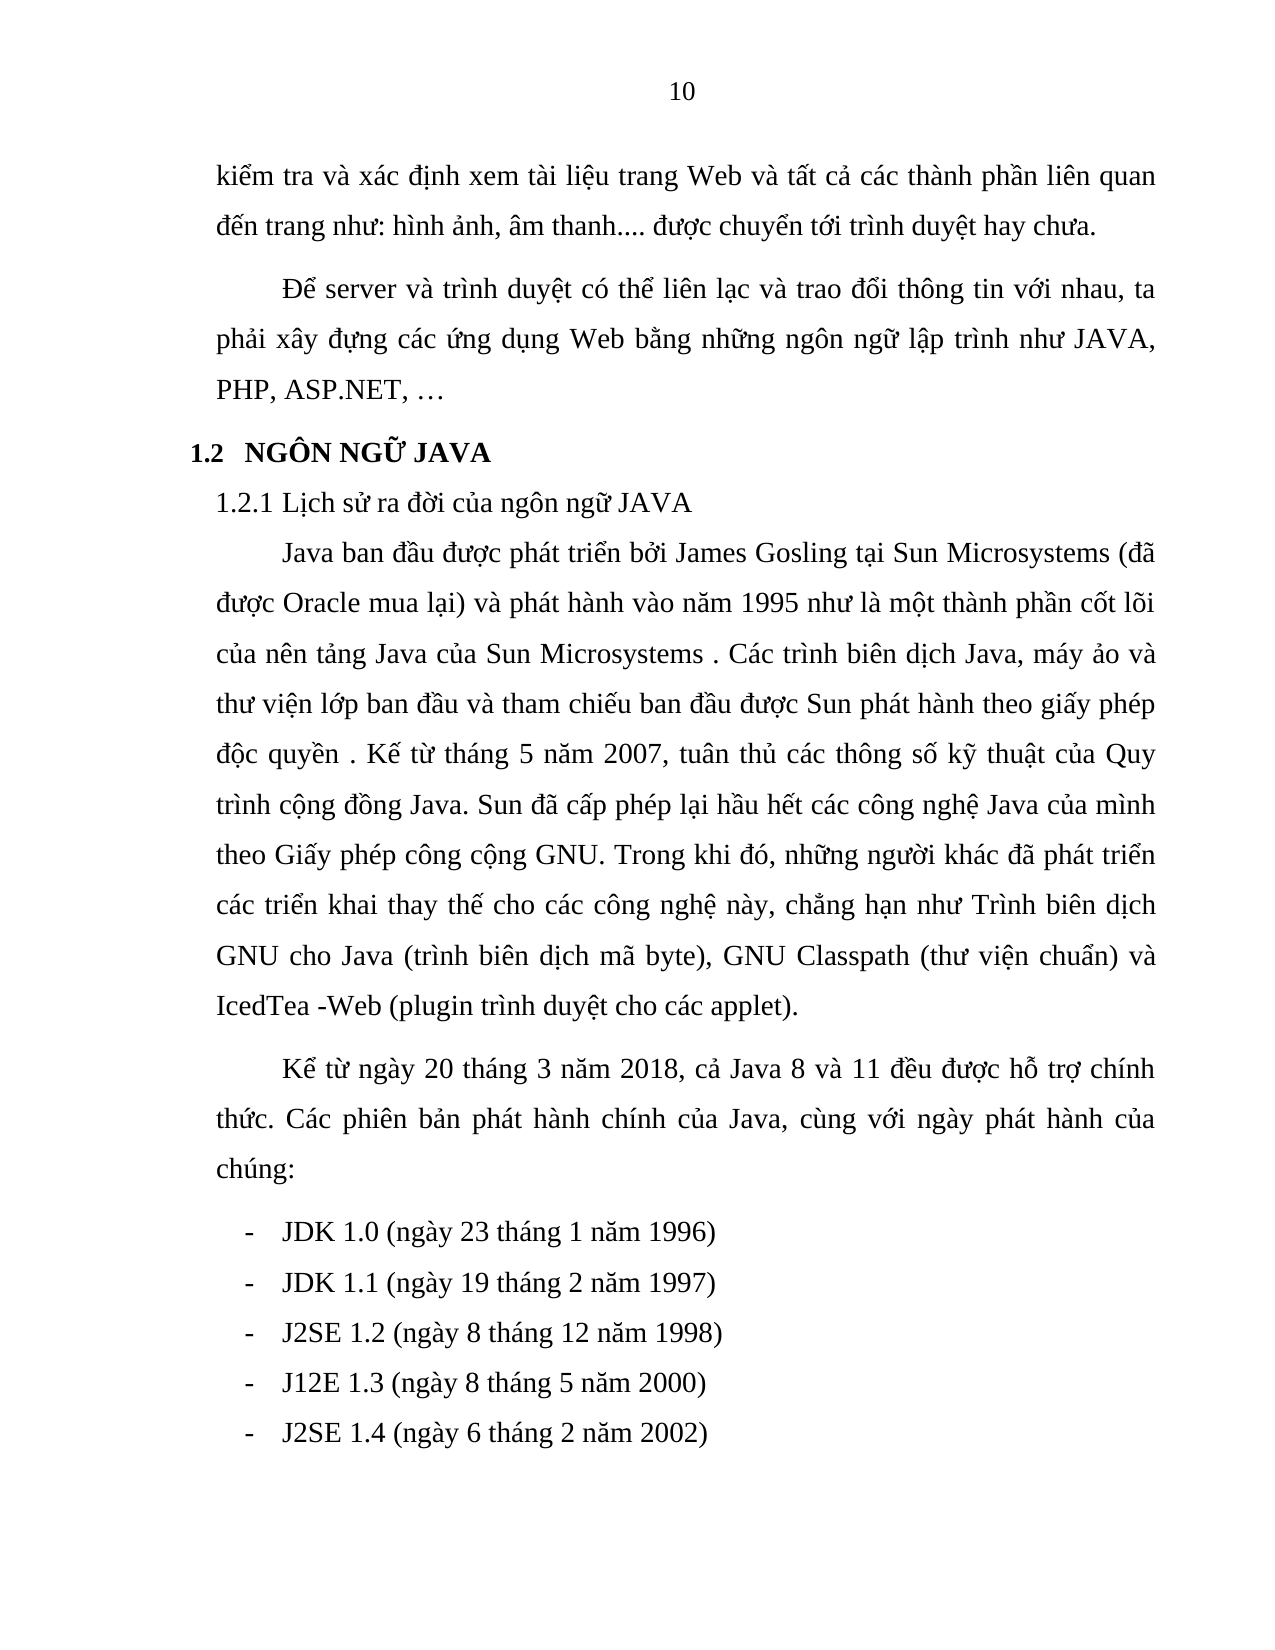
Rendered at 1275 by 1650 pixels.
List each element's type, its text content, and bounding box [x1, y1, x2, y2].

list J2SE 1.4 (ngày 6 tháng 2 năm 2002) [244, 1416, 1157, 1449]
list J2SE 1.2 (ngày 8 tháng 12 năm 1998) [244, 1315, 1157, 1348]
list Lịch sử ra đời của ngôn ngữ JAVA [244, 485, 1157, 518]
list Java ban đầu được phát triển bởi James Gosling tại Sun Microsystems (đã được Oracle mua lại) và phát hành vào năm 1995 như là một thành phần cốt lõi của nên tảng Java của Sun Microsystems . Các trình biên dịch Java, máy ảo và thư viện lớp ban đầu và tham chiếu ban đầu được Sun phát hành theo giấy phép độc quyền . Kế từ tháng 5 năm 2007, tuân thủ các thông số kỹ thuật của Quy trình cộng đồng Java. Sun đã cấp phép lại hầu hết các công nghệ Java của mình theo Giấy phép công cộng GNU. Trong khi đó, những người khác đã phát triển các triển khai thay thế cho các công nghệ này, chẳng hạn như Trình biên dịch GNU cho Java (trình biên dịch mã byte), GNU Classpath (thư viện chuẩn) và IcedTea -Web (plugin trình duyệt cho các applet). [216, 535, 1157, 1022]
list NGÔN NGỮ JAVA [207, 435, 1157, 468]
list Kể từ ngày 20 tháng 3 năm 2018, cả Java 8 và 11 đều được hỗ trợ chính thức. Các phiên bản phát hành chính của Java, cùng với ngày phát hành của chúng: [216, 1051, 1157, 1185]
list Để server và trình duyệt có thể liên lạc và trao đổi thông tin với nhau, ta phải xây đựng các ứng dụng Web bằng những ngôn ngữ lập trình như JAVA, PHP, ASP.NET, … [216, 271, 1157, 405]
list JDK 1.1 (ngày 19 tháng 2 năm 1997) [244, 1265, 1157, 1298]
list JDK 1.0 (ngày 23 tháng 1 năm 1996) [244, 1214, 1157, 1248]
list J12E 1.3 (ngày 8 tháng 5 năm 2000) [244, 1365, 1157, 1399]
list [216, 158, 1157, 242]
